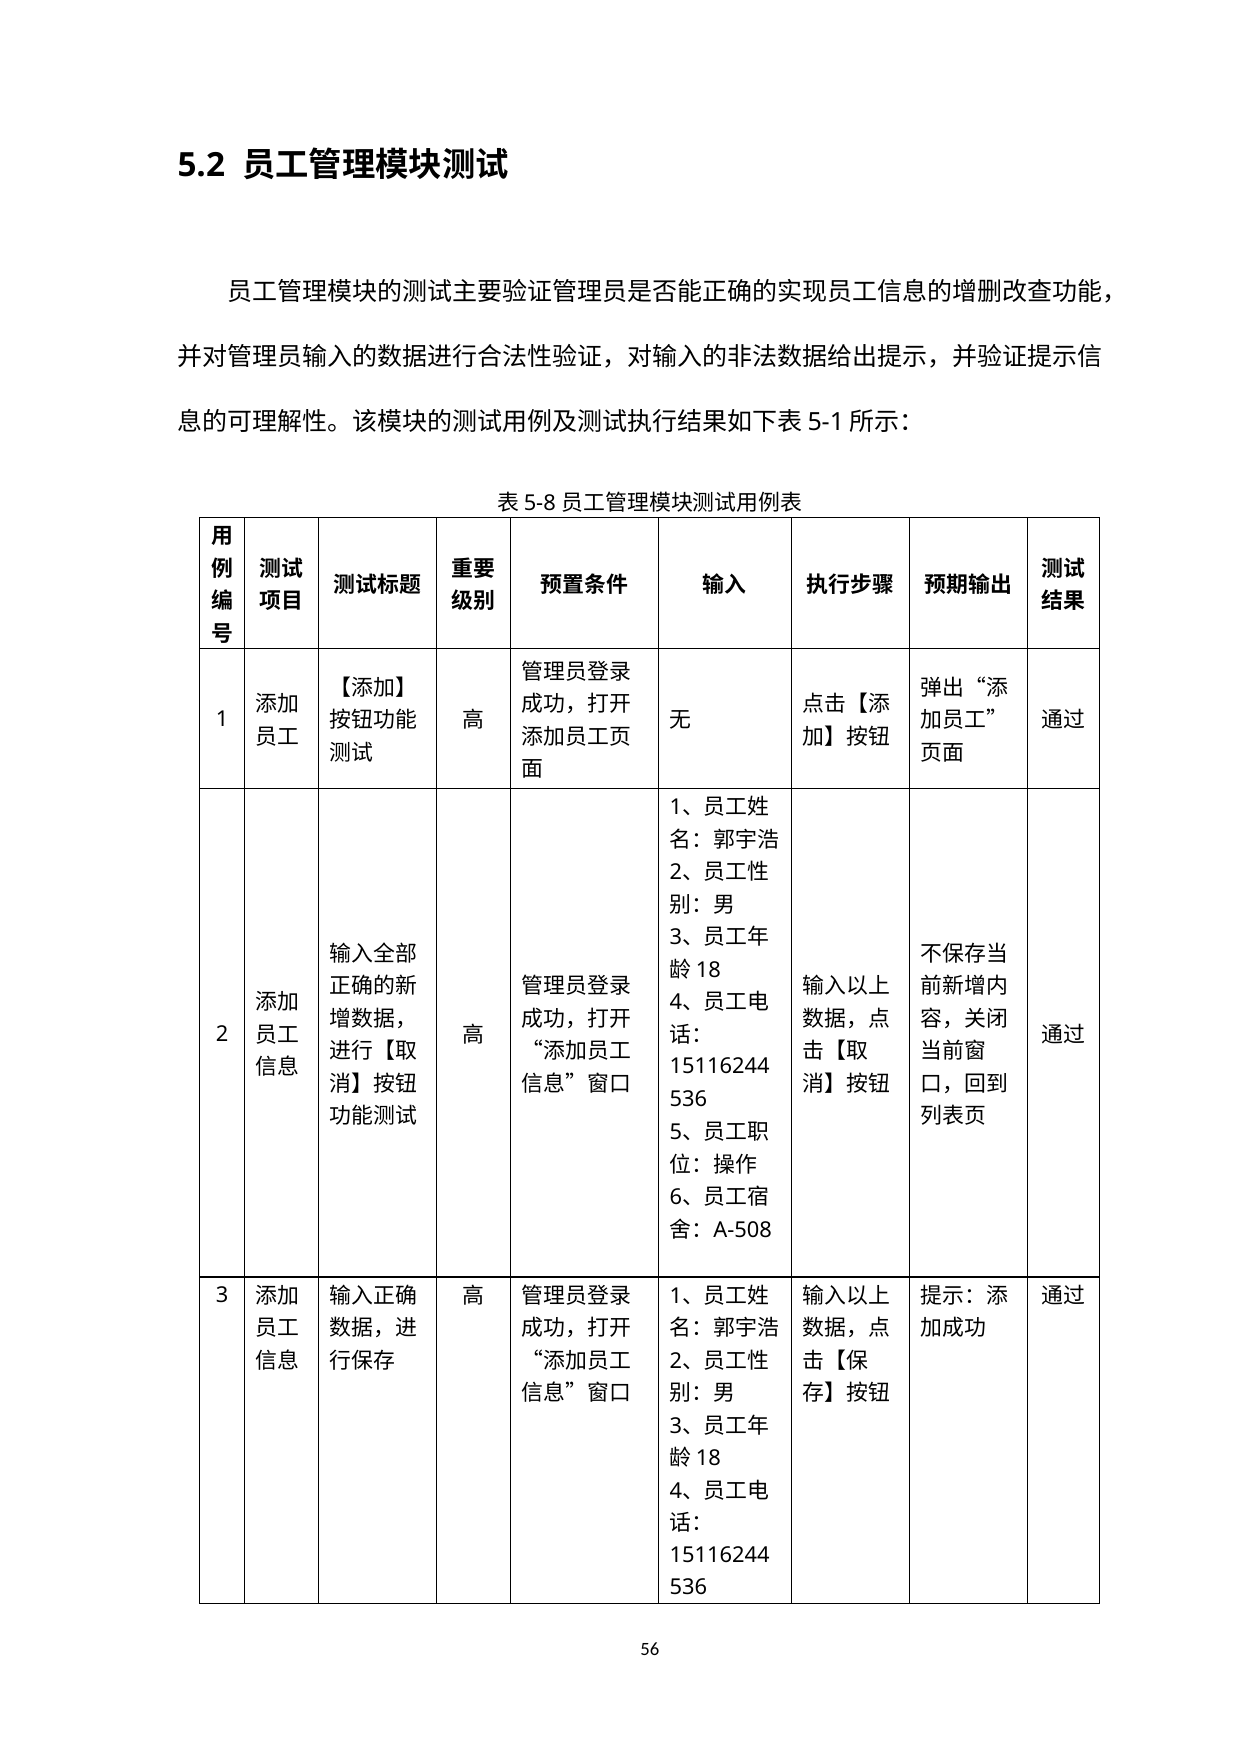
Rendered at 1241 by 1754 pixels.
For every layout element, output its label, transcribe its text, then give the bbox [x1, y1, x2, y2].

table_header 执行步骤 [792, 518, 909, 648]
table_header 预期输出 [910, 518, 1027, 648]
table_header 测试项目 [245, 518, 318, 648]
table_cell 通过 [1028, 789, 1099, 1276]
table_cell 高 [437, 649, 510, 788]
table_cell 输入全部正确的新增数据，进行【取消】按钮功能测试 [319, 789, 436, 1276]
table_cell 1 [200, 649, 244, 788]
table_cell 【添加】按钮功能测试 [319, 649, 436, 788]
table_cell 高 [437, 789, 510, 1276]
table_cell 高 [437, 1278, 510, 1602]
table_cell 添加员工信息 [245, 1278, 318, 1602]
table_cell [511, 1278, 658, 1602]
table_header 用例编号 [200, 518, 244, 648]
table_cell 输入以上数据，点击【保存】按钮 [792, 1278, 909, 1602]
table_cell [659, 1278, 791, 1602]
table_cell 添加员工信息 [245, 789, 318, 1276]
table_header 预置条件 [511, 518, 658, 648]
table_cell 添加员工 [245, 649, 318, 788]
table_cell 输入正确数据，进行保存 [319, 1278, 436, 1602]
table_header 测试结果 [1028, 518, 1099, 648]
table_header 重要级别 [437, 518, 510, 648]
table_cell 员工姓名：郭宇浩2、员工性别：男 3、员工年龄18 4、员工电话：15116244536 5、员工职位：操作 6、员工宿舍：A-508 [659, 789, 791, 1276]
table_cell 提示：添加成功 [910, 1278, 1027, 1602]
table_cell 3 [200, 1278, 244, 1602]
text 员工管理模块的测试主要验证管理员是否能正确的实现员工信息的增删改查功能，并对管理员输入的数据进行合法性验证，对输入的非法数据给出提示，并验证提示信息的可理解性。该模块的测试用例及测试执行结果如下表5-1所示： [177, 257, 1122, 452]
table_header 输入 [659, 518, 791, 648]
table_cell 管理员登录成功，打开“添加员工信息”窗口 [511, 789, 658, 1276]
subtitle 员工管理模块测试 [177, 129, 1122, 194]
table_cell 弹出“添加员工”页面 [910, 649, 1027, 788]
table_cell 输入以上数据，点击【取消】按钮 [792, 789, 909, 1276]
table_header 测试标题 [319, 518, 436, 648]
table_cell 通过 [1028, 649, 1099, 788]
table_cell 无 [659, 649, 791, 788]
table_cell 点击【添加】按钮 [792, 649, 909, 788]
table_cell 管理员登录成功，打开添加员工页面 [511, 649, 658, 788]
table_cell 通过 [1028, 1278, 1099, 1602]
table_cell 2 [200, 789, 244, 1276]
table_cell 不保存当前新增内容，关闭当前窗口，回到列表页 [910, 789, 1027, 1276]
